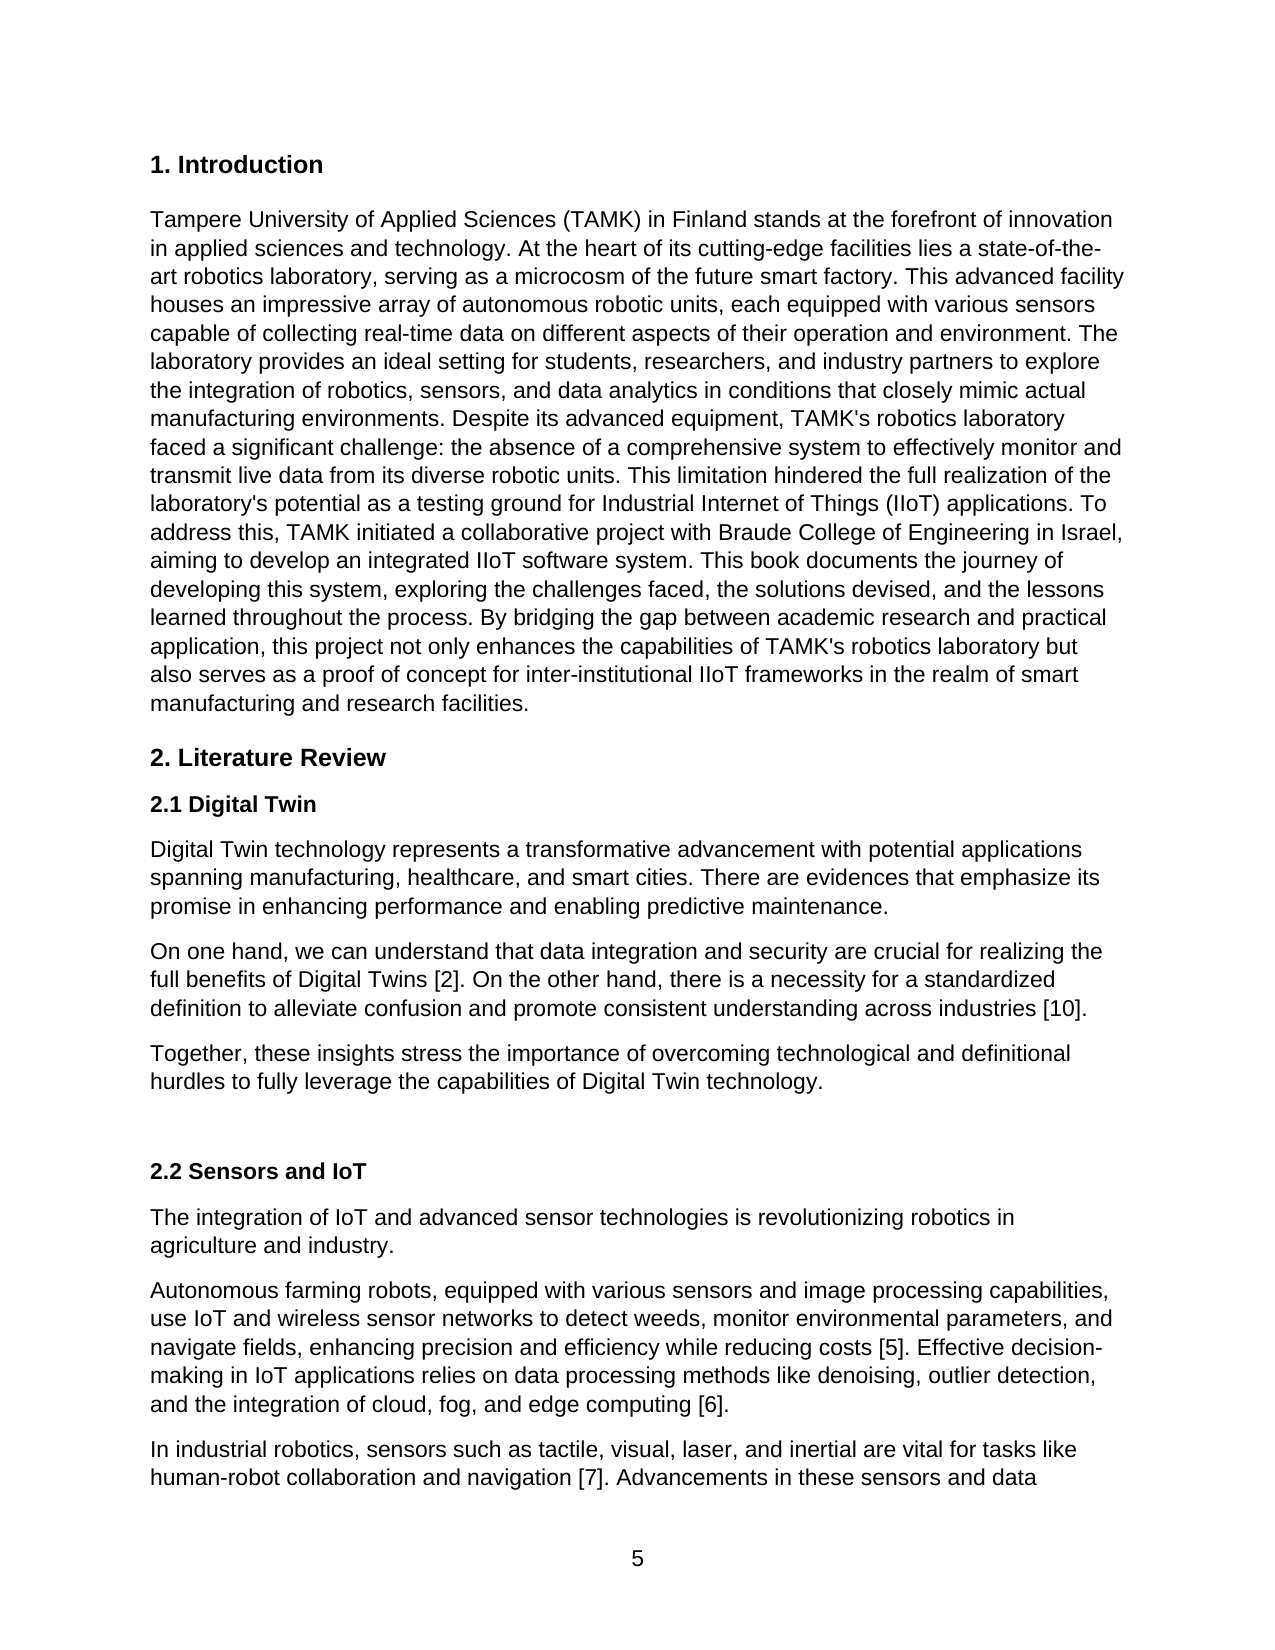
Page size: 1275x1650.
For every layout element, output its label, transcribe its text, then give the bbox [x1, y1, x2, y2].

subtitle 1. Introduction [150, 150, 1125, 179]
subtitle 2. Literature Review [150, 743, 1125, 772]
text Together, these insights stress the importance of overcoming technological and definitional hurdles to fully leverage the capabilities of Digital Twin technology. [150, 1040, 1125, 1094]
text On one hand, we can understand that data integration and security are crucial for realizing the full benefits of Digital Twins [2]. On the other hand, there is a necessity for a standardized definition to alleviate confusion and promote consistent understanding across industries [10]. [150, 938, 1125, 1021]
text Digital Twin technology represents a transformative advancement with potential applications spanning manufacturing, healthcare, and smart cities. There are evidences that emphasize its promise in enhancing performance and enabling predictive maintenance. [150, 836, 1125, 919]
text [150, 1436, 1125, 1491]
text Tampere University of Applied Sciences (TAMK) in Finland stands at the forefront of innovation in applied sciences and technology. At the heart of its cutting-edge facilities lies a state-of-the-art robotics laboratory, serving as a microcosm of the future smart factory. This advanced facility houses an impressive array of autonomous robotic units, each equipped with various sensors capable of collecting real-time data on different aspects of their operation and environment. The laboratory provides an ideal setting for students, researchers, and industry partners to explore the integration of robotics, sensors, and data analytics in conditions that closely mimic actual manufacturing environments. Despite its advanced equipment, TAMK's robotics laboratory faced a significant challenge: the absence of a comprehensive system to effectively monitor and transmit live data from its diverse robotic units. This limitation hindered the full realization of the laboratory's potential as a testing ground for Industrial Internet of Things (IIoT) applications. To address this, TAMK initiated a collaborative project with Braude College of Engineering in Israel, aiming to develop an integrated IIoT software system. This book documents the journey of developing this system, exploring the challenges faced, the solutions devised, and the lessons learned throughout the process. By bridging the gap between academic research and practical application, this project not only enhances the capabilities of TAMK's robotics laboratory but also serves as a proof of concept for inter-institutional IIoT frameworks in the realm of smart manufacturing and research facilities. [150, 206, 1125, 716]
subtitle 2.1 Digital Twin [150, 791, 1125, 817]
text The integration of IoT and advanced sensor technologies is revolutionizing robotics in agriculture and industry. [150, 1203, 1125, 1258]
text Autonomous farming robots, equipped with various sensors and image processing capabilities, use IoT and wireless sensor networks to detect weeds, monitor environmental parameters, and navigate fields, enhancing precision and efficiency while reducing costs [5]. Effective decision-making in IoT applications relies on data processing methods like denoising, outlier detection, and the integration of cloud, fog, and edge computing [6]. [150, 1277, 1125, 1417]
subtitle 2.2 Sensors and IoT [150, 1158, 1125, 1185]
